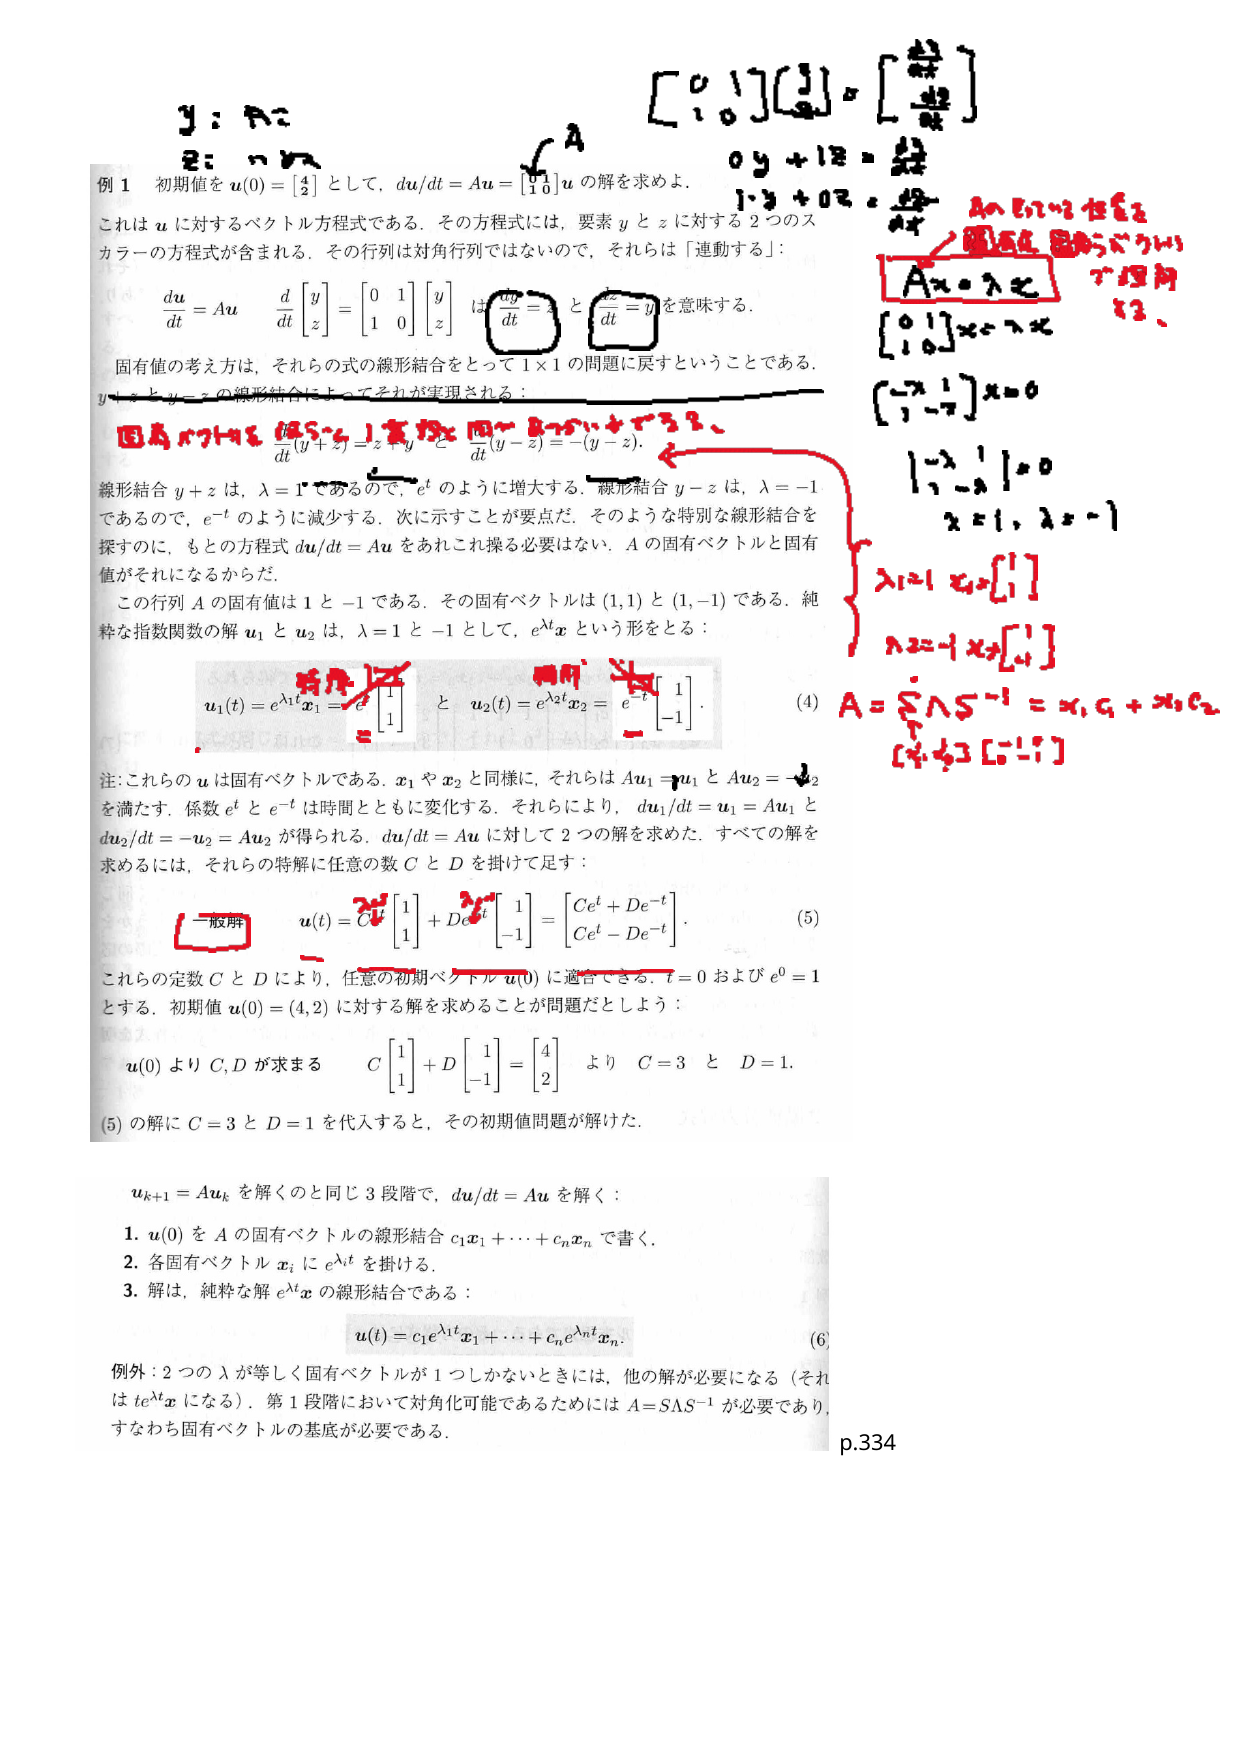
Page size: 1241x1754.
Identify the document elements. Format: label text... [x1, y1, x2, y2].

picture [944, 512, 960, 531]
picture [875, 568, 933, 592]
picture [244, 105, 290, 129]
picture [1126, 692, 1220, 715]
picture [1029, 698, 1114, 718]
picture [690, 63, 831, 126]
picture [908, 445, 987, 495]
picture [879, 311, 1053, 360]
picture [997, 736, 1064, 765]
picture [1087, 500, 1117, 531]
picture [877, 39, 977, 131]
picture [75, 1177, 839, 1451]
picture [969, 192, 1147, 223]
picture [1002, 450, 1052, 491]
picture [886, 624, 1055, 672]
picture [867, 188, 1183, 304]
picture [873, 373, 1038, 426]
picture [1090, 263, 1177, 291]
picture [950, 552, 1038, 604]
picture [1157, 319, 1167, 327]
picture [565, 123, 584, 152]
picture [973, 507, 1074, 532]
picture [891, 136, 927, 176]
picture [862, 152, 874, 163]
picture [892, 687, 1009, 772]
picture [212, 112, 220, 129]
picture [910, 676, 918, 683]
picture [648, 71, 679, 128]
picture [75, 138, 884, 1142]
picture [982, 739, 996, 765]
picture [1113, 298, 1146, 321]
picture [178, 105, 196, 136]
picture [843, 87, 859, 101]
